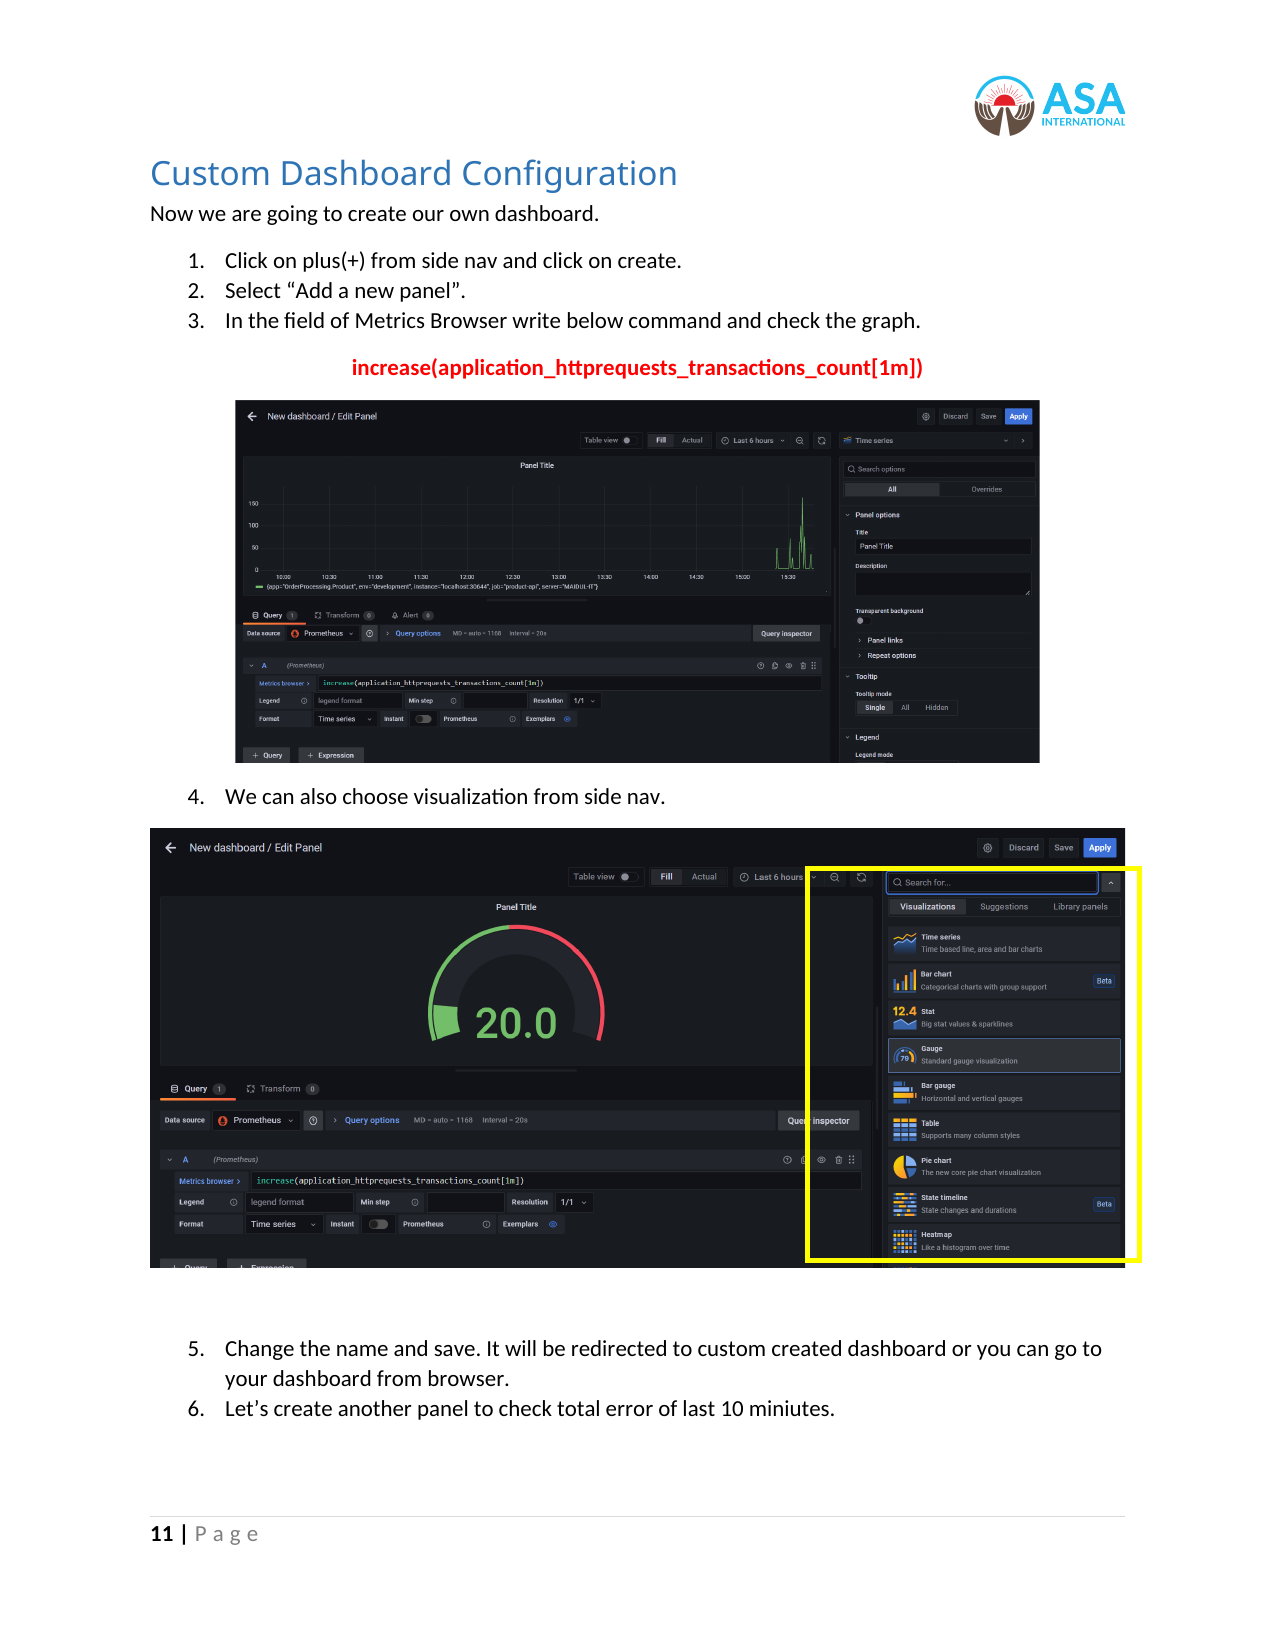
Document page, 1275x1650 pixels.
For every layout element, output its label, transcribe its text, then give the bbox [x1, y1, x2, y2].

list Change the name and save. It will be redirected to custom created dashboard or you can go to your dashboard from browser. [187, 1334, 1125, 1392]
picture [973, 75, 1125, 138]
list Click on plus(+) from side nav and click on create. [187, 246, 1125, 274]
text Now we are going to create our own dashboard. [150, 199, 1125, 227]
subtitle Custom Dashboard Configuration [150, 150, 1125, 195]
text increase(application_httprequests_transactions_count[1m]) [150, 353, 1125, 381]
list Let’s create another panel to check total error of last 10 miniutes. [187, 1394, 1125, 1422]
picture [150, 828, 1125, 1268]
list We can also choose visualization from side nav. [187, 782, 1125, 810]
picture [235, 400, 1040, 763]
picture [810, 871, 1125, 1258]
list In the field of Metrics Browser write below command and check the graph. [187, 306, 1125, 334]
list Select “Add a new panel”. [187, 276, 1125, 304]
